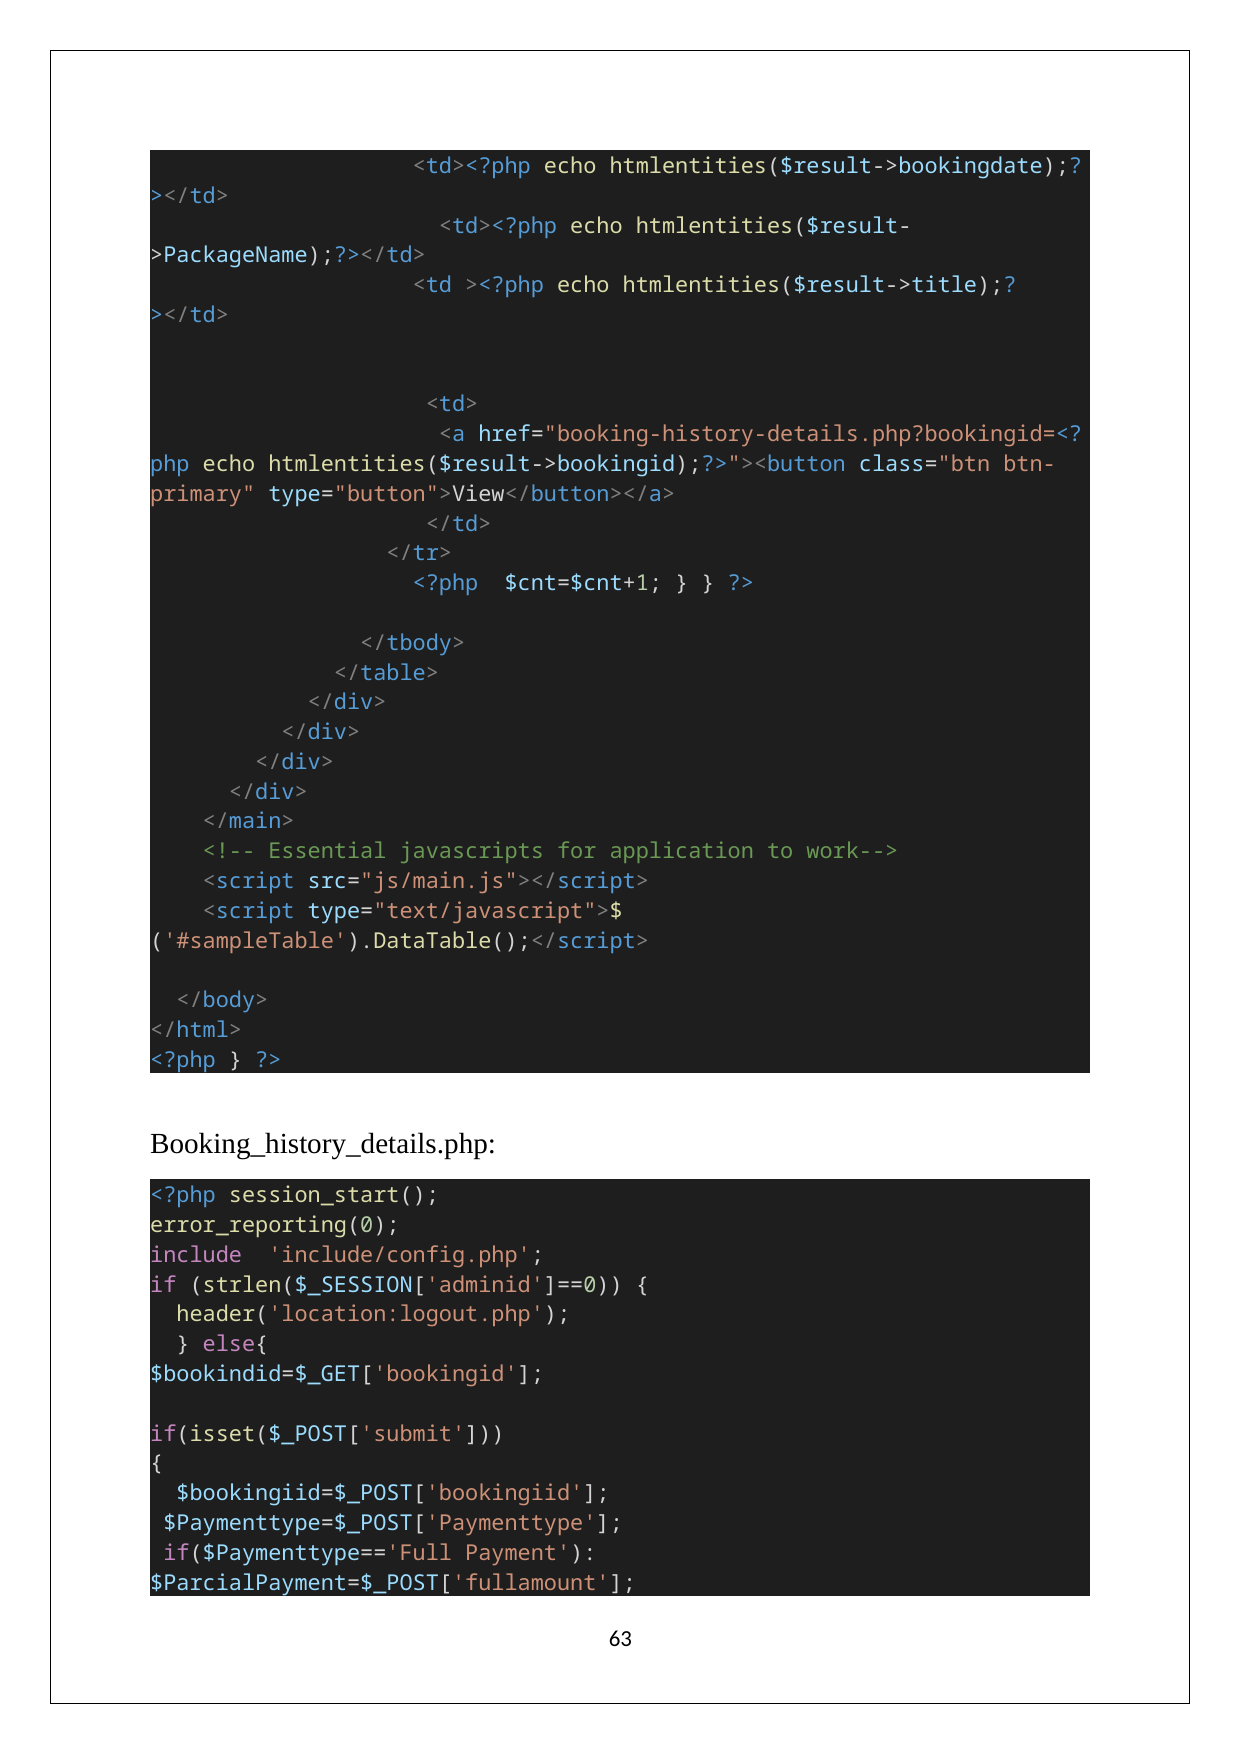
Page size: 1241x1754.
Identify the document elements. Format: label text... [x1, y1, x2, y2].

text <?php session_start(); [150, 1179, 1090, 1209]
text <script src="js/main.js"></script> [150, 865, 1090, 895]
text Booking_history_details.php: [150, 1126, 1090, 1160]
text <td ><?php echo htmlentities($result->title);?></td> [150, 269, 1090, 329]
text $bookindid=$_GET['bookingid']; [150, 1358, 1090, 1388]
text </tr> [150, 537, 1090, 567]
text $bookingiid=$_POST['bookingiid']; [150, 1477, 1090, 1507]
text </table> [150, 656, 1090, 686]
text <!-- Essential javascripts for application to work--> [150, 835, 1090, 865]
text $Paymenttype=$_POST['Paymenttype']; [150, 1507, 1090, 1537]
text header('location:logout.php'); [150, 1298, 1090, 1328]
text </div> [150, 686, 1090, 716]
text if(isset($_POST['submit'])) [150, 1417, 1090, 1447]
text </div> [150, 776, 1090, 805]
text { [150, 1447, 1090, 1477]
text </div> [150, 716, 1090, 746]
text include 'include/config.php'; [150, 1239, 1090, 1268]
text </tbody> [150, 627, 1090, 656]
text <a href="booking-history-details.php?bookingid=<?php echo htmlentities($result->bookingid);?>"><button class="btn btn-primary" type="button">View</button></a> [150, 418, 1090, 507]
text <td> [150, 388, 1090, 418]
text if($Paymenttype=='Full Payment'): [150, 1537, 1090, 1566]
text <?php } ?> [150, 1044, 1090, 1073]
text </div> [150, 746, 1090, 776]
text </body> [150, 984, 1090, 1014]
text </main> [150, 805, 1090, 835]
text </html> [150, 1014, 1090, 1044]
text error_reporting(0); [150, 1209, 1090, 1239]
text <?php $cnt=$cnt+1; } } ?> [150, 567, 1090, 597]
text $ParcialPayment=$_POST['fullamount']; [150, 1566, 1090, 1596]
text <td><?php echo htmlentities($result->bookingdate);?></td> [150, 150, 1090, 209]
text } else{ [150, 1328, 1090, 1358]
text </td> [150, 507, 1090, 537]
text if (strlen($_SESSION['adminid']==0)) { [150, 1268, 1090, 1298]
text <td><?php echo htmlentities($result->PackageName);?></td> [150, 209, 1090, 269]
text <script type="text/javascript">$('#sampleTable').DataTable();</script> [150, 895, 1090, 954]
